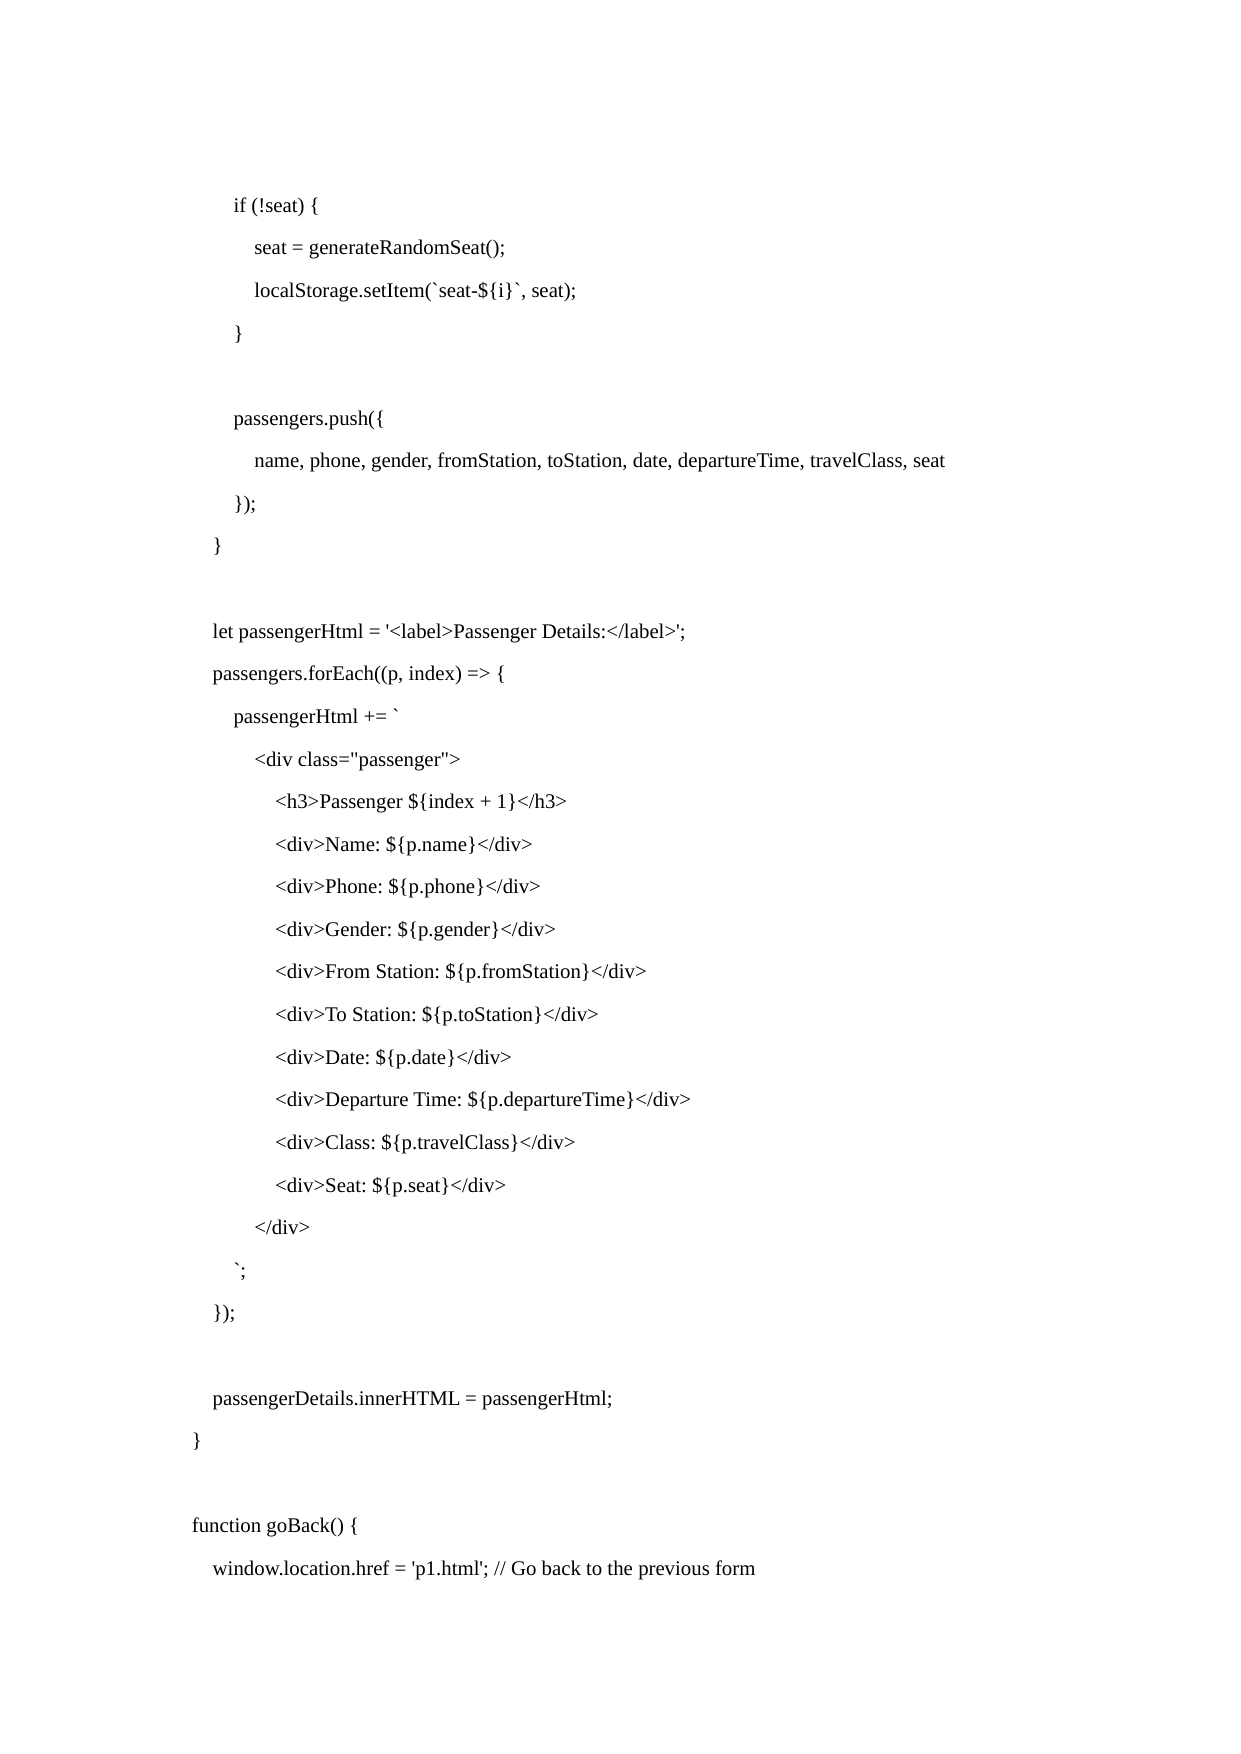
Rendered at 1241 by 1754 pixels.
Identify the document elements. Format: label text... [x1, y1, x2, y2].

text }); [150, 491, 1090, 515]
text <div>Departure Time: ${p.departureTime}</div> [150, 1087, 1090, 1111]
text }); [150, 1300, 1090, 1324]
text window.location.href = 'p1.html'; // Go back to the previous form [150, 1556, 1090, 1580]
text name, phone, gender, fromStation, toStation, date, departureTime, travelClass, seat [150, 448, 1090, 472]
text `; [150, 1258, 1090, 1282]
text } [150, 320, 1090, 344]
text function goBack() { [150, 1513, 1090, 1537]
text seat = generateRandomSeat(); [150, 235, 1090, 259]
text <div>To Station: ${p.toStation}</div> [150, 1002, 1090, 1026]
text </div> [150, 1215, 1090, 1239]
text passengers.push({ [150, 406, 1090, 430]
text } [150, 533, 1090, 557]
text localStorage.setItem(`seat-${i}`, seat); [150, 278, 1090, 302]
text let passengerHtml = '<label>Passenger Details:</label>'; [150, 619, 1090, 643]
text <div>Gender: ${p.gender}</div> [150, 917, 1090, 941]
text <div>Date: ${p.date}</div> [150, 1045, 1090, 1069]
text <h3>Passenger ${index + 1}</h3> [150, 789, 1090, 813]
text passengers.forEach((p, index) => { [150, 661, 1090, 685]
text if (!seat) { [150, 193, 1090, 217]
text passengerHtml += ` [150, 704, 1090, 728]
text <div>Class: ${p.travelClass}</div> [150, 1130, 1090, 1154]
text <div>Phone: ${p.phone}</div> [150, 874, 1090, 898]
text <div>Seat: ${p.seat}</div> [150, 1172, 1090, 1197]
text <div class="passenger"> [150, 746, 1090, 771]
text <div>From Station: ${p.fromStation}</div> [150, 959, 1090, 983]
text passengerDetails.innerHTML = passengerHtml; [150, 1386, 1090, 1409]
text <div>Name: ${p.name}</div> [150, 832, 1090, 856]
text } [150, 1428, 1090, 1452]
